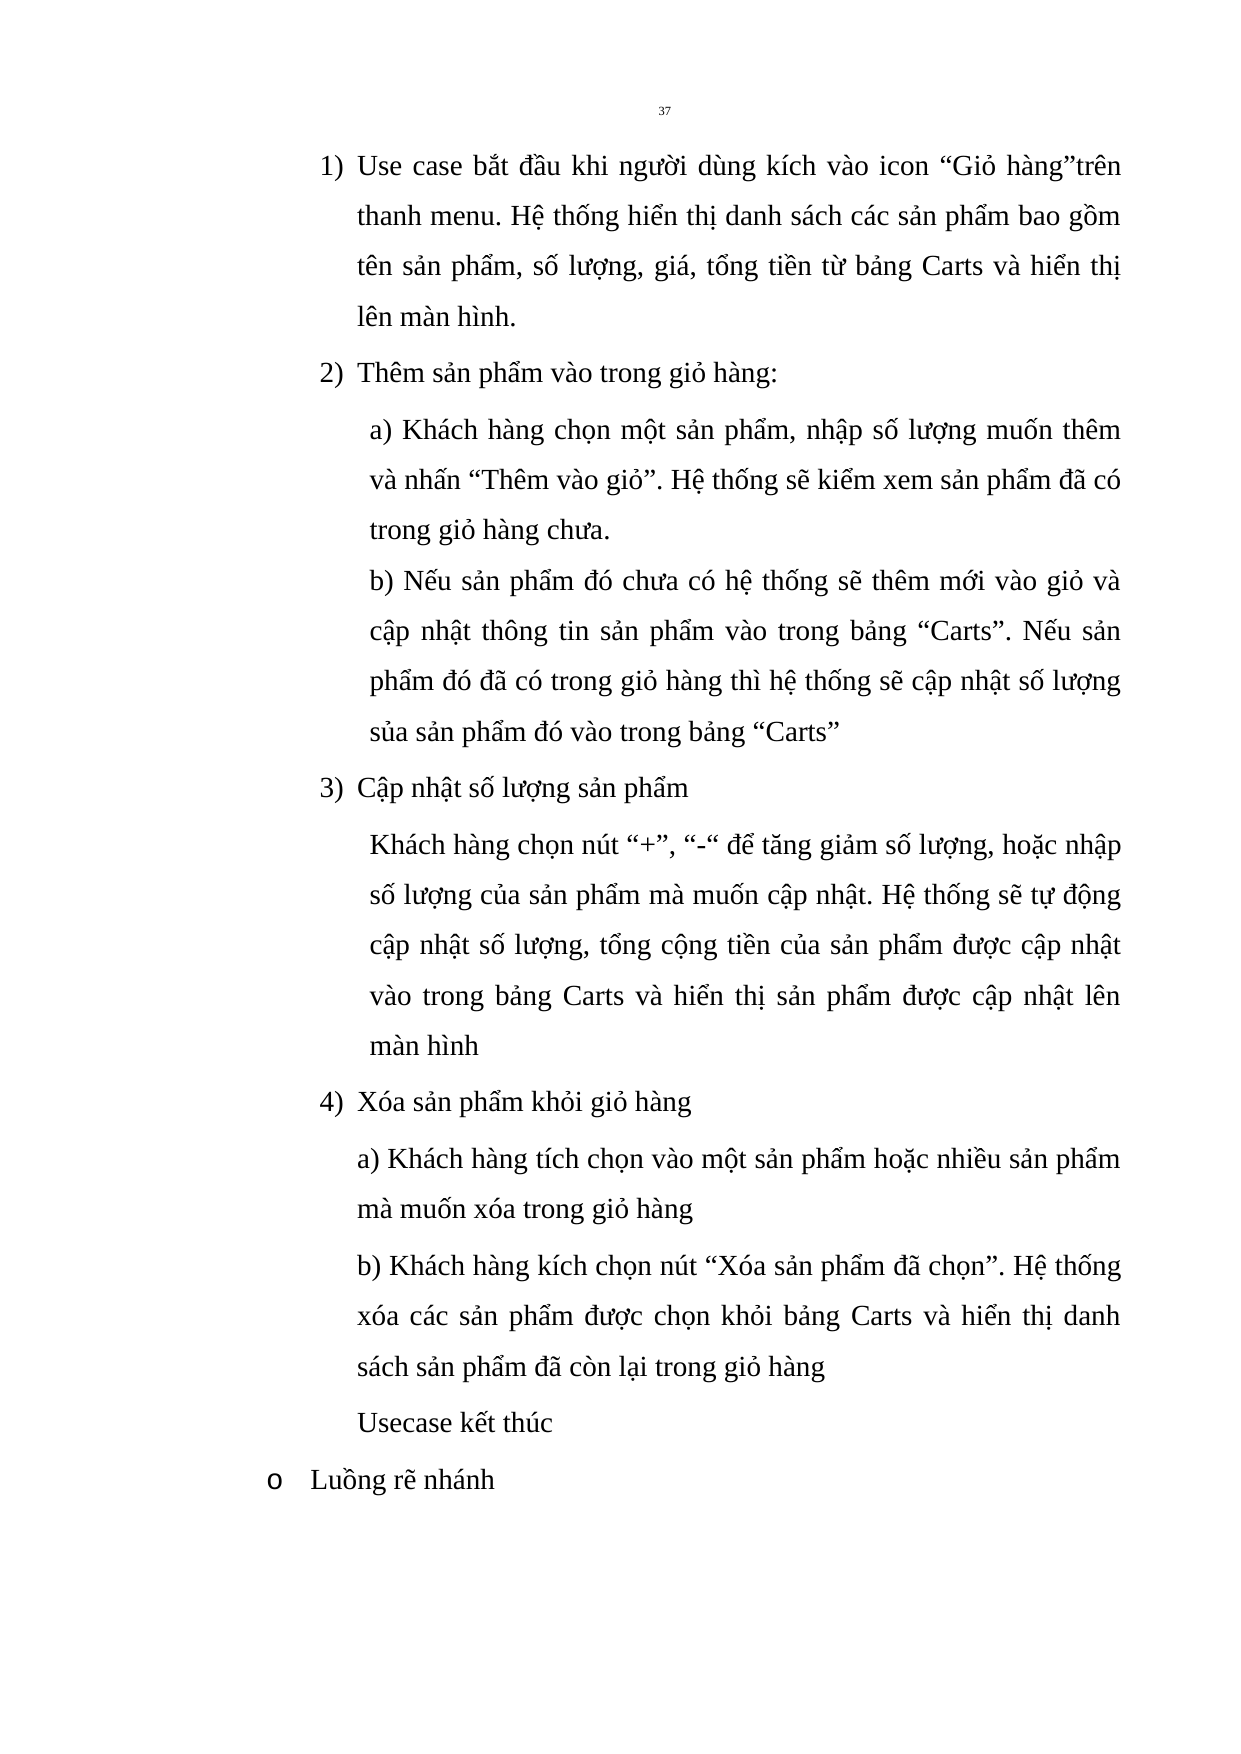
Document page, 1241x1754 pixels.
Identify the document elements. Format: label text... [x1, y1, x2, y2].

list a) Khách hàng chọn một sản phẩm, nhập số lượng muốn thêm và nhấn “Thêm vào giỏ”. Hệ thống sẽ kiểm xem sản phẩm đã có trong giỏ hàng chưa. [369, 412, 1122, 546]
list Cập nhật số lượng sản phẩm [319, 770, 1122, 804]
list Khách hàng chọn nút “+”, “-“ để tăng giảm số lượng, hoặc nhập số lượng của sản phẩm mà muốn cập nhật. Hệ thống sẽ tự động cập nhật số lượng, tổng cộng tiền của sản phẩm được cập nhật vào trong bảng Carts và hiển thị sản phẩm được cập nhật lên màn hình [369, 827, 1122, 1062]
text b) Khách hàng kích chọn nút “Xóa sản phẩm đã chọn”. Hệ thống xóa các sản phẩm được chọn khỏi bảng Carts và hiển thị danh sách sản phẩm đã còn lại trong giỏ hàng [357, 1248, 1122, 1382]
list Use case bắt đầu khi người dùng kích vào icon “Giỏ hàng”trên thanh menu. Hệ thống hiển thị danh sách các sản phẩm bao gồm tên sản phẩm, số lượng, giá, tổng tiền từ bảng Carts và hiển thị lên màn hình. [319, 148, 1122, 332]
list Luồng rẽ nhánh [266, 1462, 1122, 1498]
text a) Khách hàng tích chọn vào một sản phẩm hoặc nhiều sản phẩm mà muốn xóa trong giỏ hàng [357, 1141, 1122, 1225]
list Thêm sản phẩm vào trong giỏ hàng: [319, 355, 1122, 389]
text Usecase kết thúc [357, 1405, 1122, 1439]
list b) Nếu sản phẩm đó chưa có hệ thống sẽ thêm mới vào giỏ và cập nhật thông tin sản phẩm vào trong bảng “Carts”. Nếu sản phẩm đó đã có trong giỏ hàng thì hệ thống sẽ cập nhật số lượng sủa sản phẩm đó vào trong bảng “Carts” [369, 563, 1122, 747]
list Xóa sản phẩm khỏi giỏ hàng [319, 1084, 1122, 1118]
